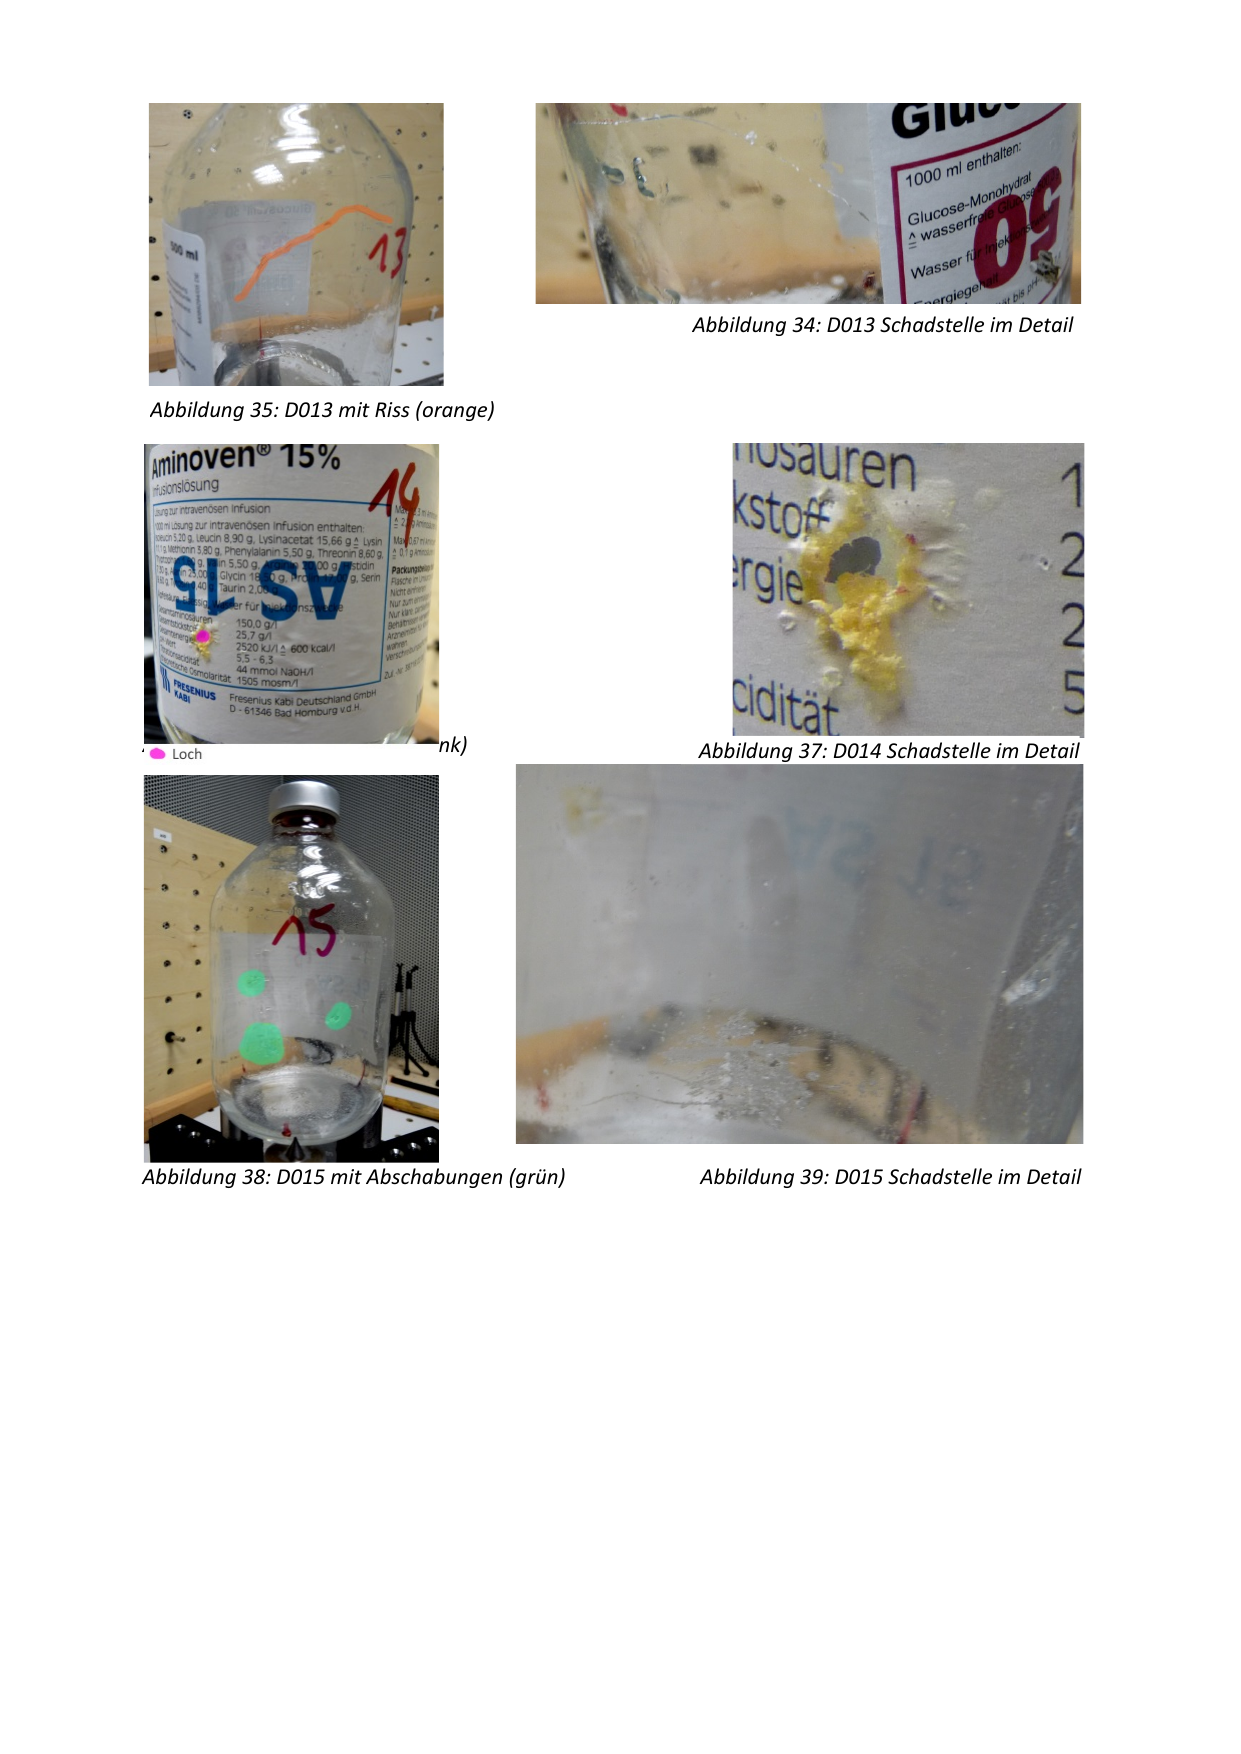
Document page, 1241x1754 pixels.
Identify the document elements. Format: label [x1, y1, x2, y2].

picture [534, 103, 1081, 303]
picture [514, 764, 1083, 1143]
picture [146, 103, 443, 384]
picture [731, 443, 1084, 737]
picture [142, 444, 439, 763]
picture [142, 775, 439, 1162]
